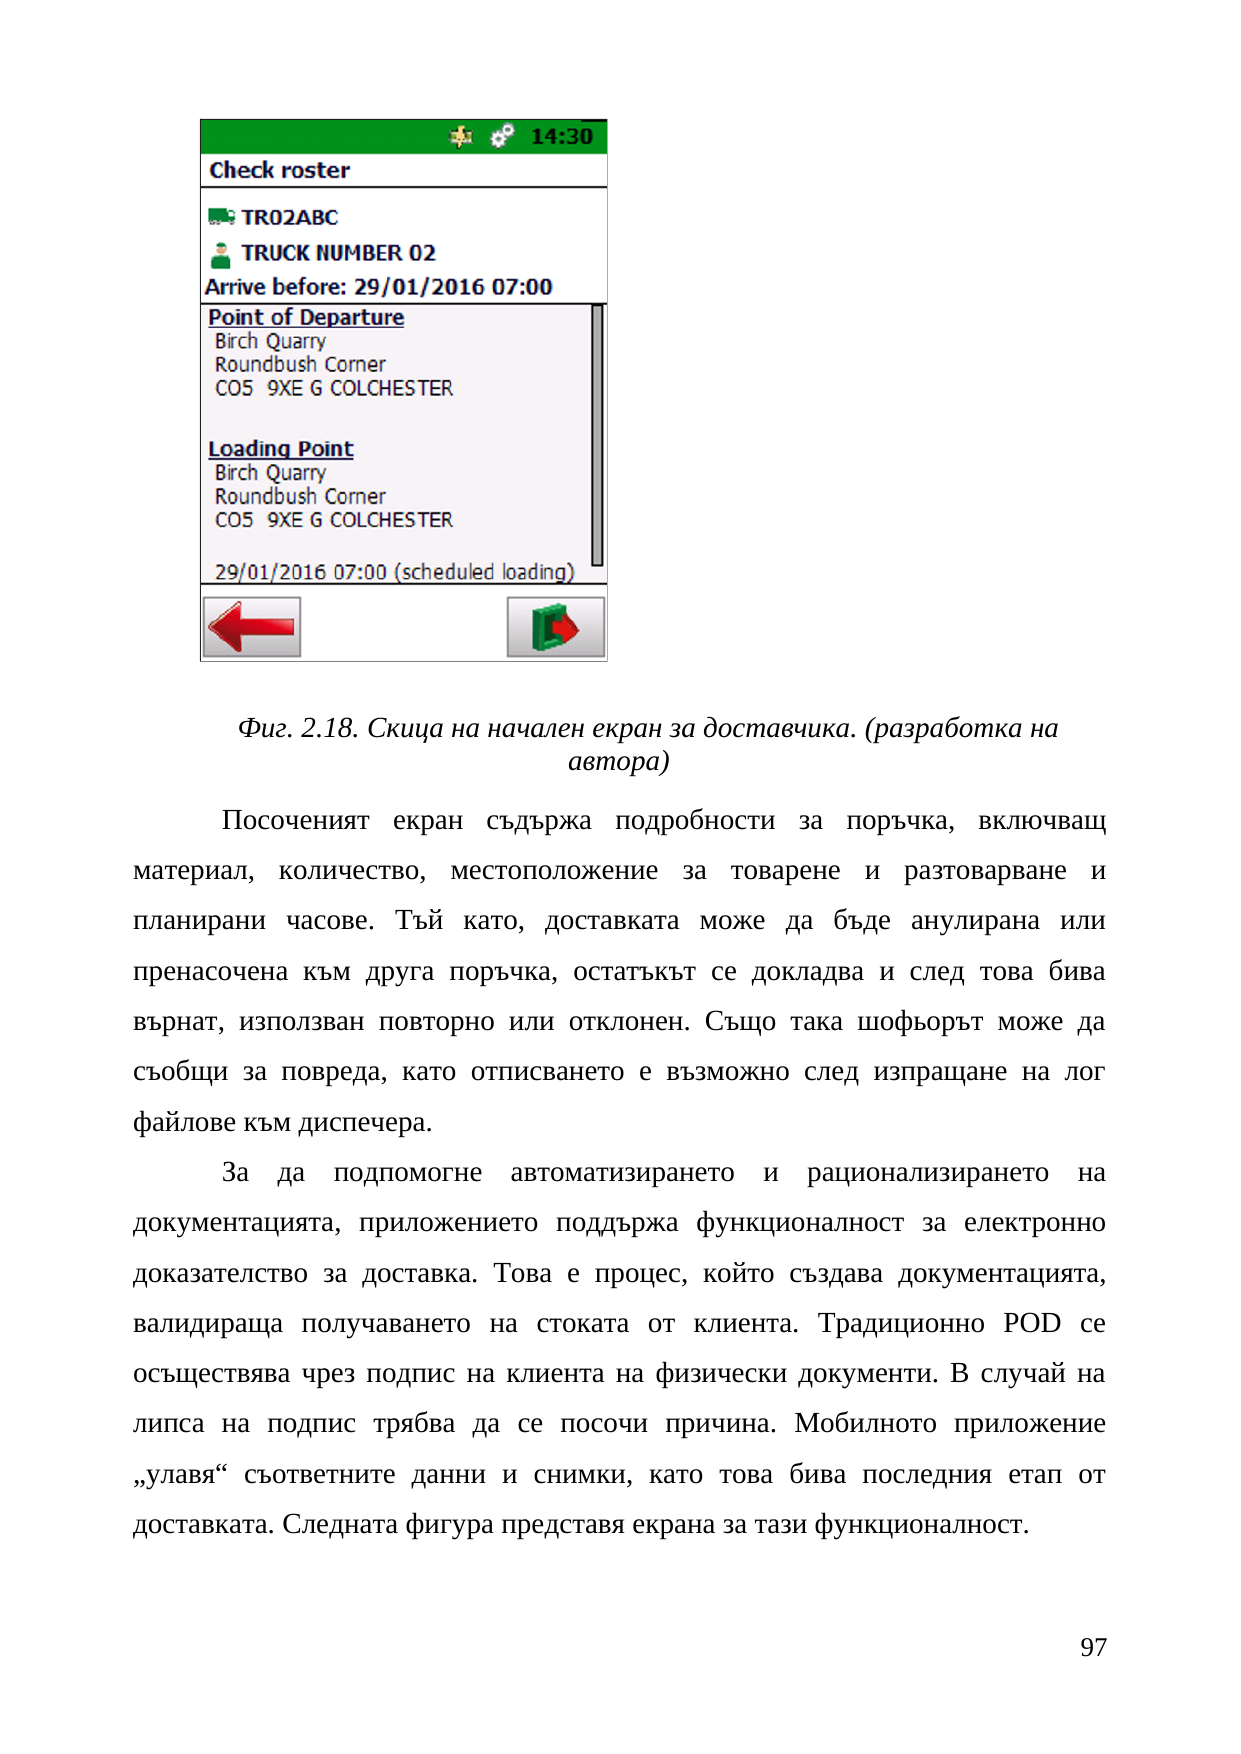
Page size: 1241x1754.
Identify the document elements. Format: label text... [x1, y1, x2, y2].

picture [199, 118, 608, 662]
title Фиг. 2.18. Скица на начален екран за доставчика. (разработка на автора) [133, 710, 1107, 777]
text Посоченият екран съдържа подробности за поръчка, включващ материал, количество, местоположение за товарене и разтоварване и планирани часове. Тъй като, доставката може да бъде анулирана или пренасочена към друга поръчка, остатъкът се докладва и след това бива върнат, използван повторно или отклонен. Също така шофьорът може да съобщи за повреда, като отписването е възможно след изпращане на лог файлове към диспечера. [133, 802, 1107, 1137]
text За да подпомогне автоматизирането и рационализирането на документацията, приложението поддържа функционалност за електронно доказателство за доставка. Това е процес, който създава документацията, валидираща получаването на стоката от клиента. Традиционно POD се осъществява чрез подпис на клиента на физически документи. В случай на липса на подпис трябва да се посочи причина. Мобилното приложение „улавя“ съответните данни и снимки, като това бива последния етап от доставката. Следната фигура представя екрана за тази функционалност. [133, 1154, 1107, 1540]
